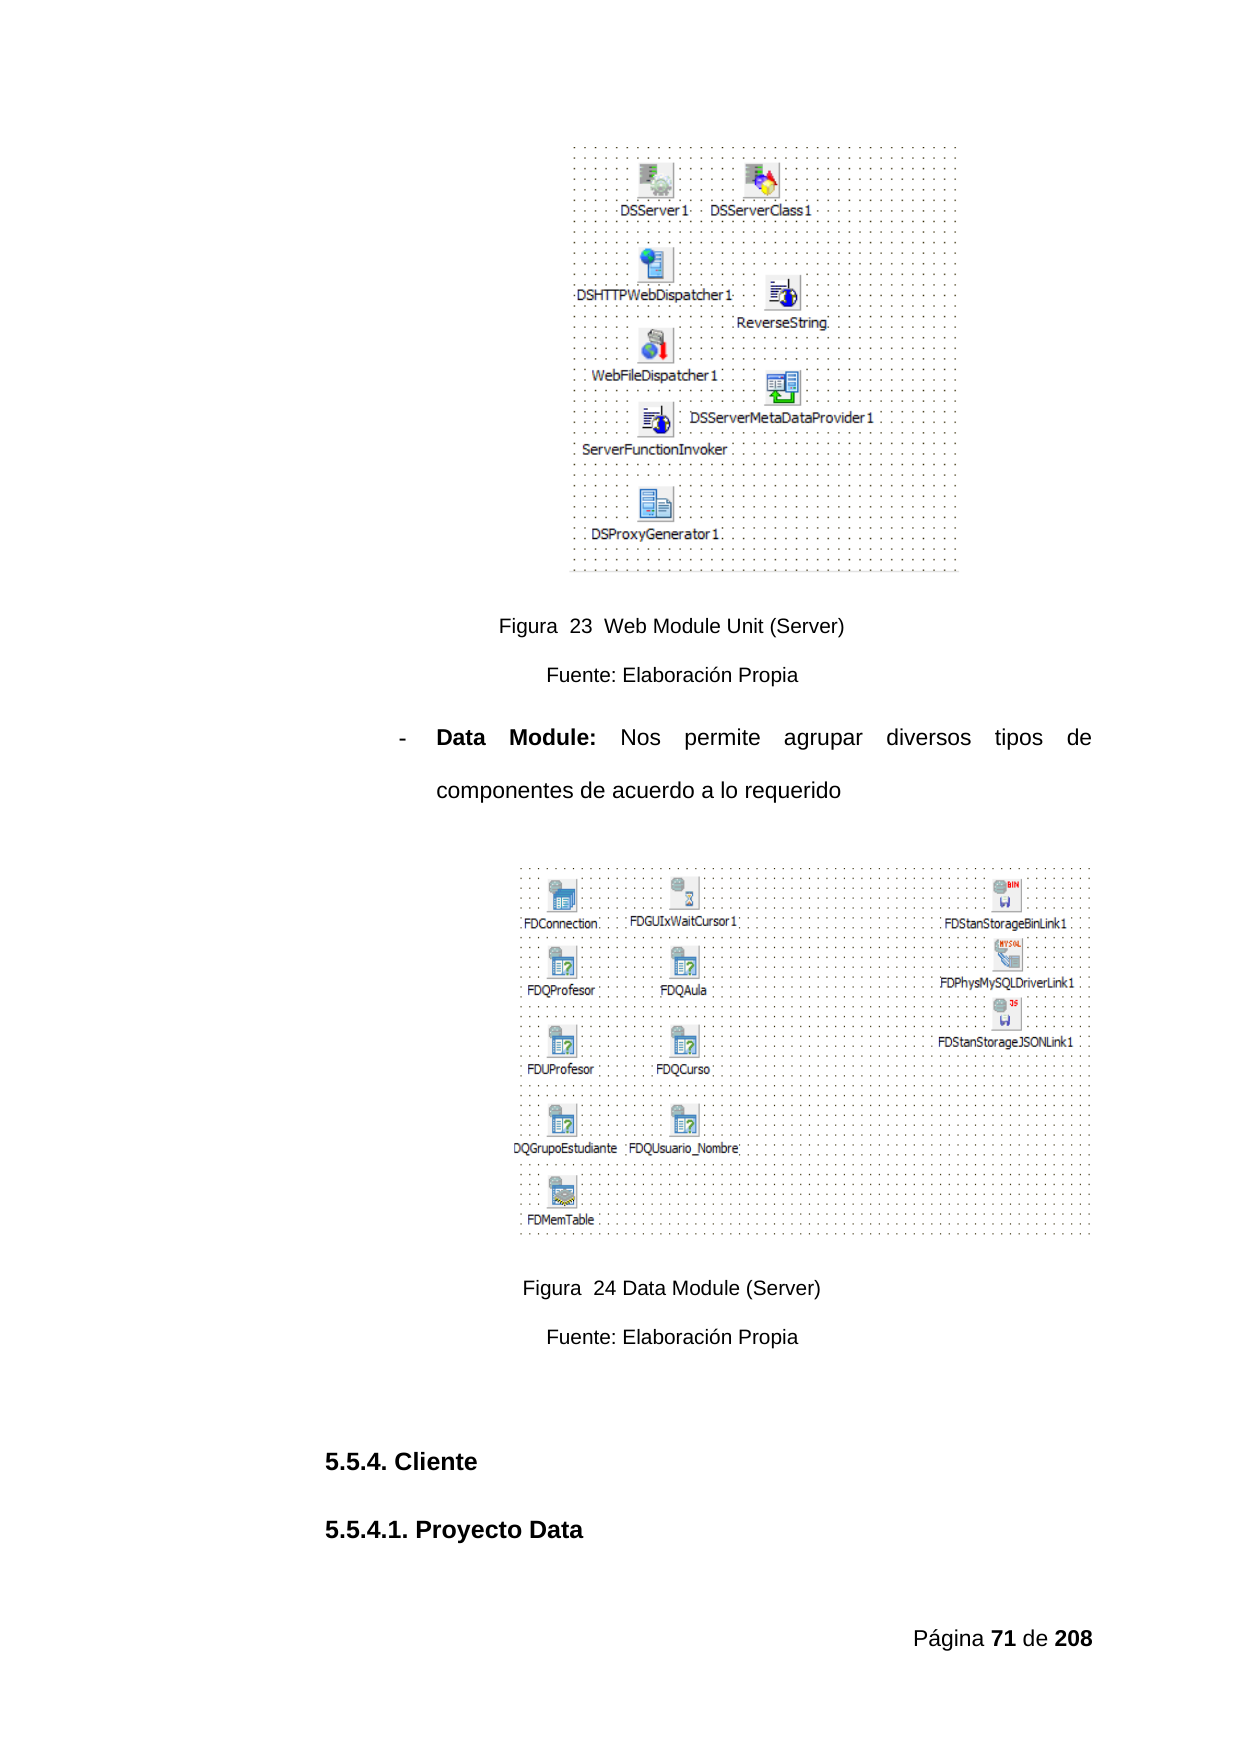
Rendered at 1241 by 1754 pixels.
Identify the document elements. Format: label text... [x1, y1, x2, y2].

text 5.5.4. Cliente [251, 1447, 1092, 1476]
picture [514, 868, 1093, 1237]
list Data Module: Nos permite agrupar diversos tipos de componentes de acuerdo a lo requerido [398, 724, 1092, 803]
text 5.5.4.1. Proyecto Data [251, 1515, 1092, 1544]
picture [569, 147, 960, 575]
text Fuente: Elaboración Propia [472, 1325, 1092, 1349]
text Fuente: Elaboración Propia [472, 663, 1092, 687]
